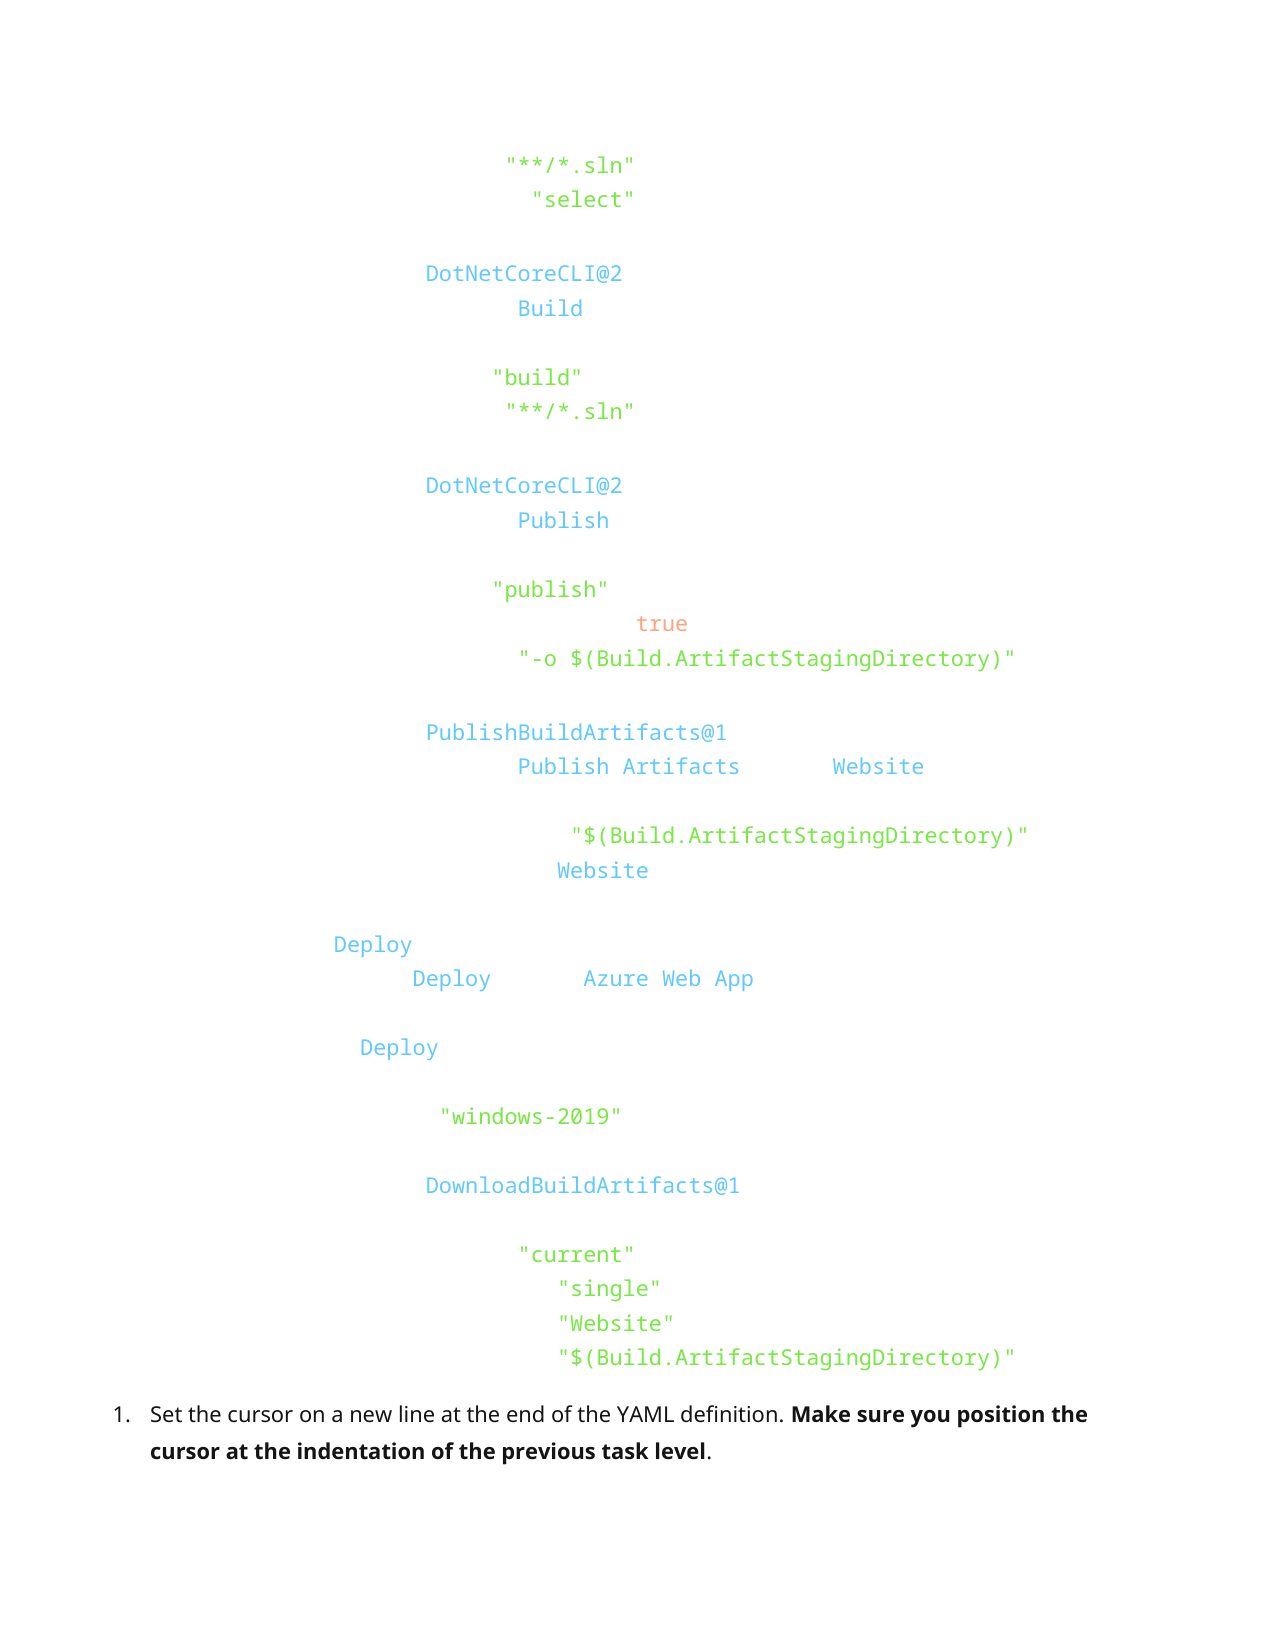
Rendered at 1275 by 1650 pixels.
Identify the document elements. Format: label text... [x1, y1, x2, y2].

list Set the cursor on a new line at the end of the YAML definition. Make sure you position the cursor at the indentation of the previous task level. [112, 1399, 1100, 1466]
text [150, 150, 1125, 1372]
